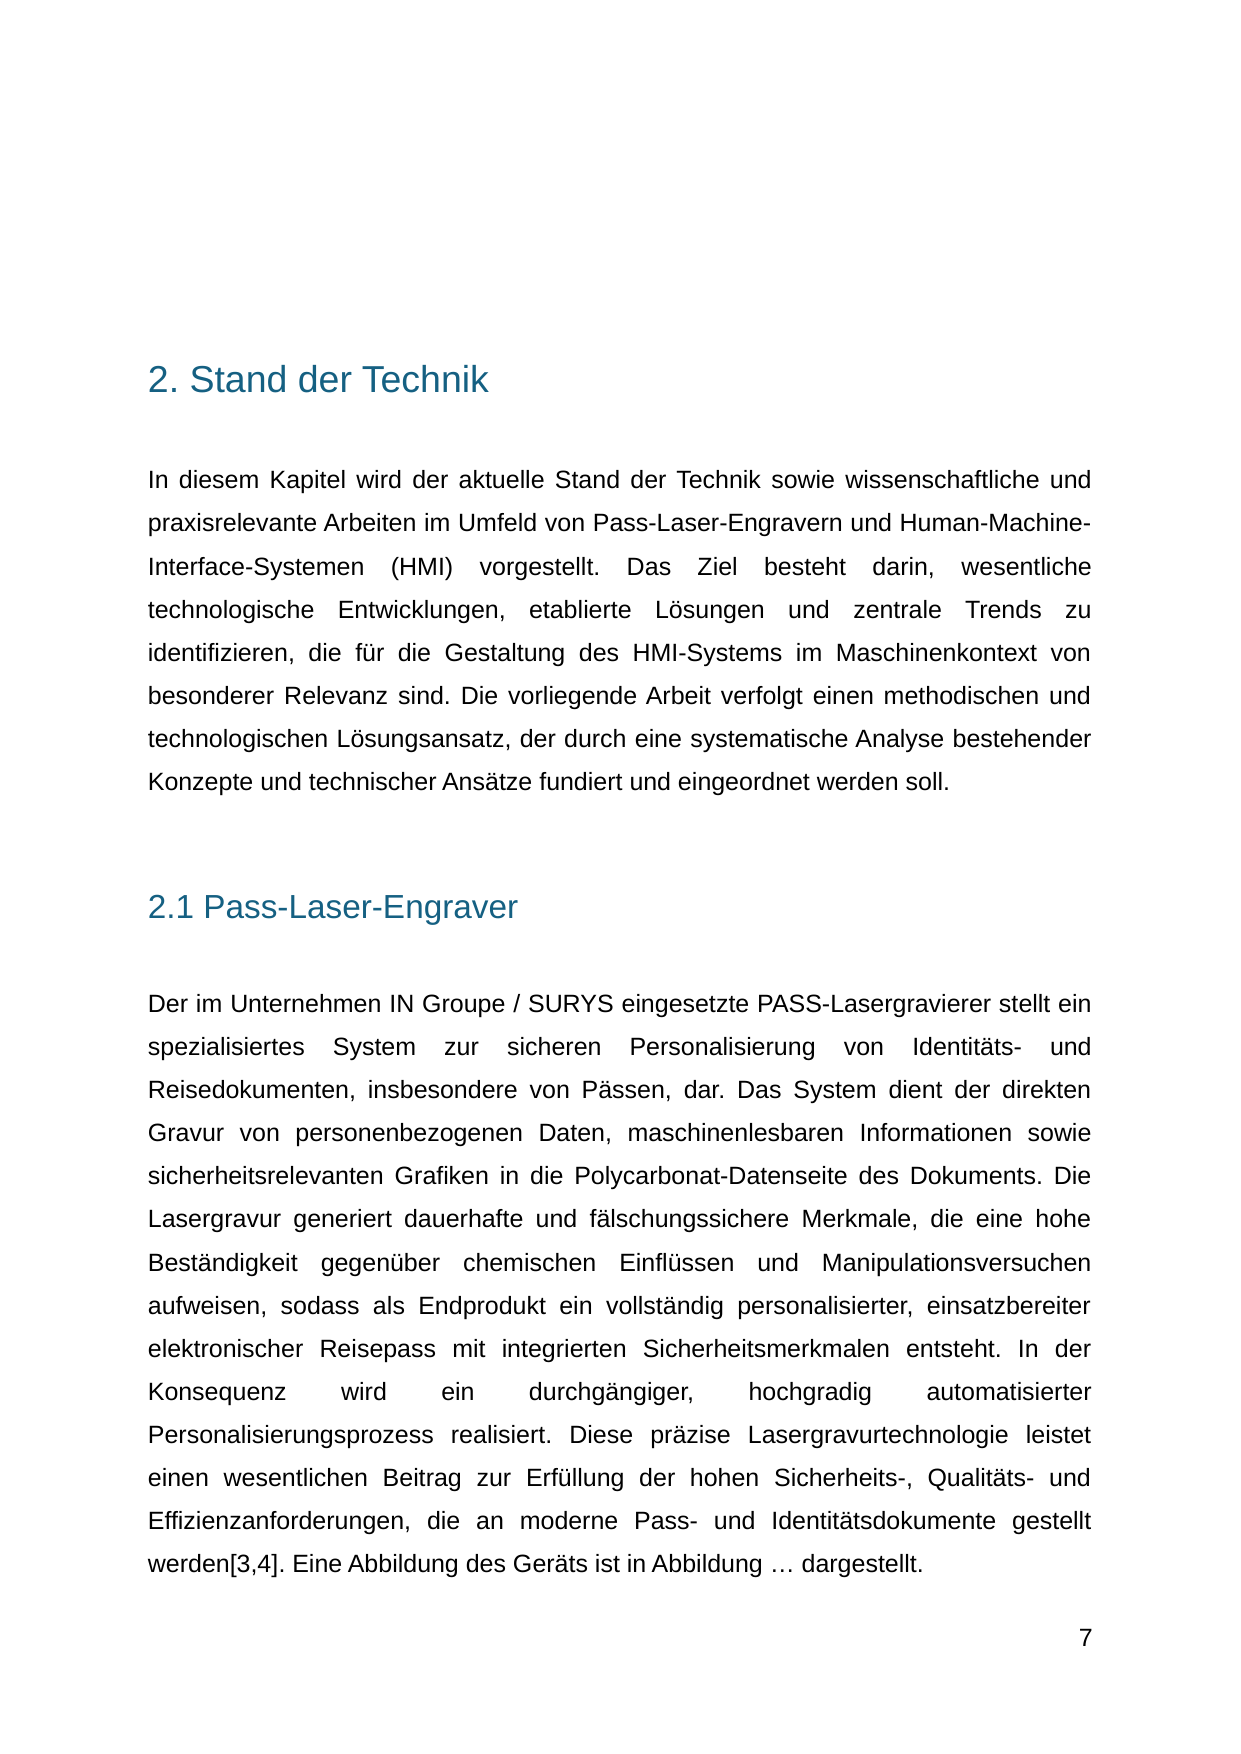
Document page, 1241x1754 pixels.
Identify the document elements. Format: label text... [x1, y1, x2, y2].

subtitle 2.1 Pass-Laser-Engraver [148, 887, 1093, 925]
subtitle 2. Stand der Technik [148, 358, 1093, 401]
text In diesem Kapitel wird der aktuelle Stand der Technik sowie wissenschaftliche und praxisrelevante Arbeiten im Umfeld von Pass-Laser-Engravern und Human-Machine-Interface-Systemen (HMI) vorgestellt. Das Ziel besteht darin, wesentliche technologische Entwicklungen, etablierte Lösungen und zentrale Trends zu identifizieren, die für die Gestaltung des HMI-Systems im Maschinenkontext von besonderer Relevanz sind. Die vorliegende Arbeit verfolgt einen methodischen und technologischen Lösungsansatz, der durch eine systematische Analyse bestehender Konzepte und technischer Ansätze fundiert und eingeordnet werden soll. [148, 465, 1093, 796]
text Der im Unternehmen IN Groupe / SURYS eingesetzte PASS-Lasergravierer stellt ein spezialisiertes System zur sicheren Personalisierung von Identitäts- und Reisedokumenten, insbesondere von Pässen, dar. Das System dient der direkten Gravur von personenbezogenen Daten, maschinenlesbaren Informationen sowie sicherheitsrelevanten Grafiken in die Polycarbonat-Datenseite des Dokuments. Die Lasergravur generiert dauerhafte und fälschungssichere Merkmale, die eine hohe Beständigkeit gegenüber chemischen Einflüssen und Manipulationsversuchen aufweisen, sodass als Endprodukt ein vollständig personalisierter, einsatzbereiter elektronischer Reisepass mit integrierten Sicherheitsmerkmalen entsteht. In der Konsequenz wird ein durchgängiger, hochgradig automatisierter Personalisierungsprozess realisiert. Diese präzise Lasergravurtechnologie leistet einen wesentlichen Beitrag zur Erfüllung der hohen Sicherheits-, Qualitäts- und Effizienzanforderungen, die an moderne Pass- und Identitätsdokumente gestellt werden[3,4]. Eine Abbildung des Geräts ist in Abbildung … dargestellt. [148, 989, 1093, 1578]
